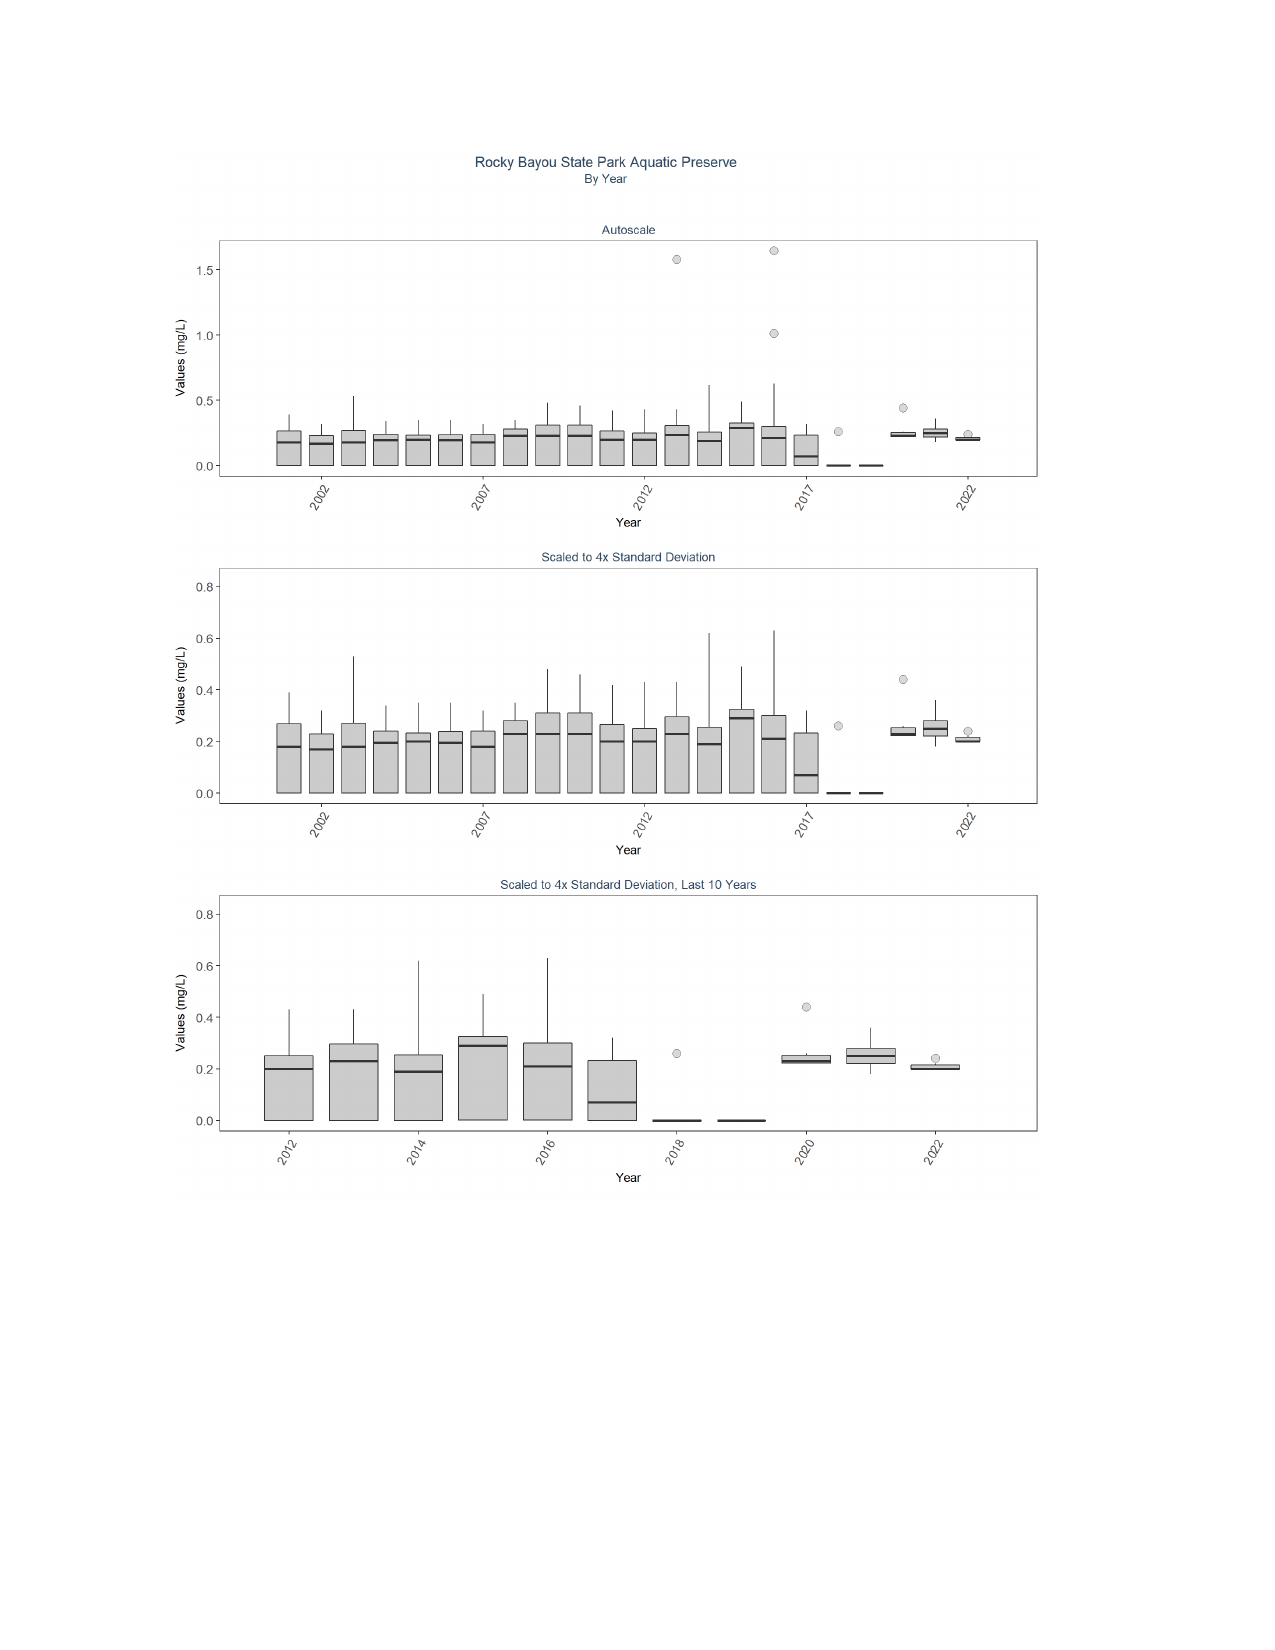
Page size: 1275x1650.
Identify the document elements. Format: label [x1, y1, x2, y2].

picture [168, 150, 1044, 1200]
